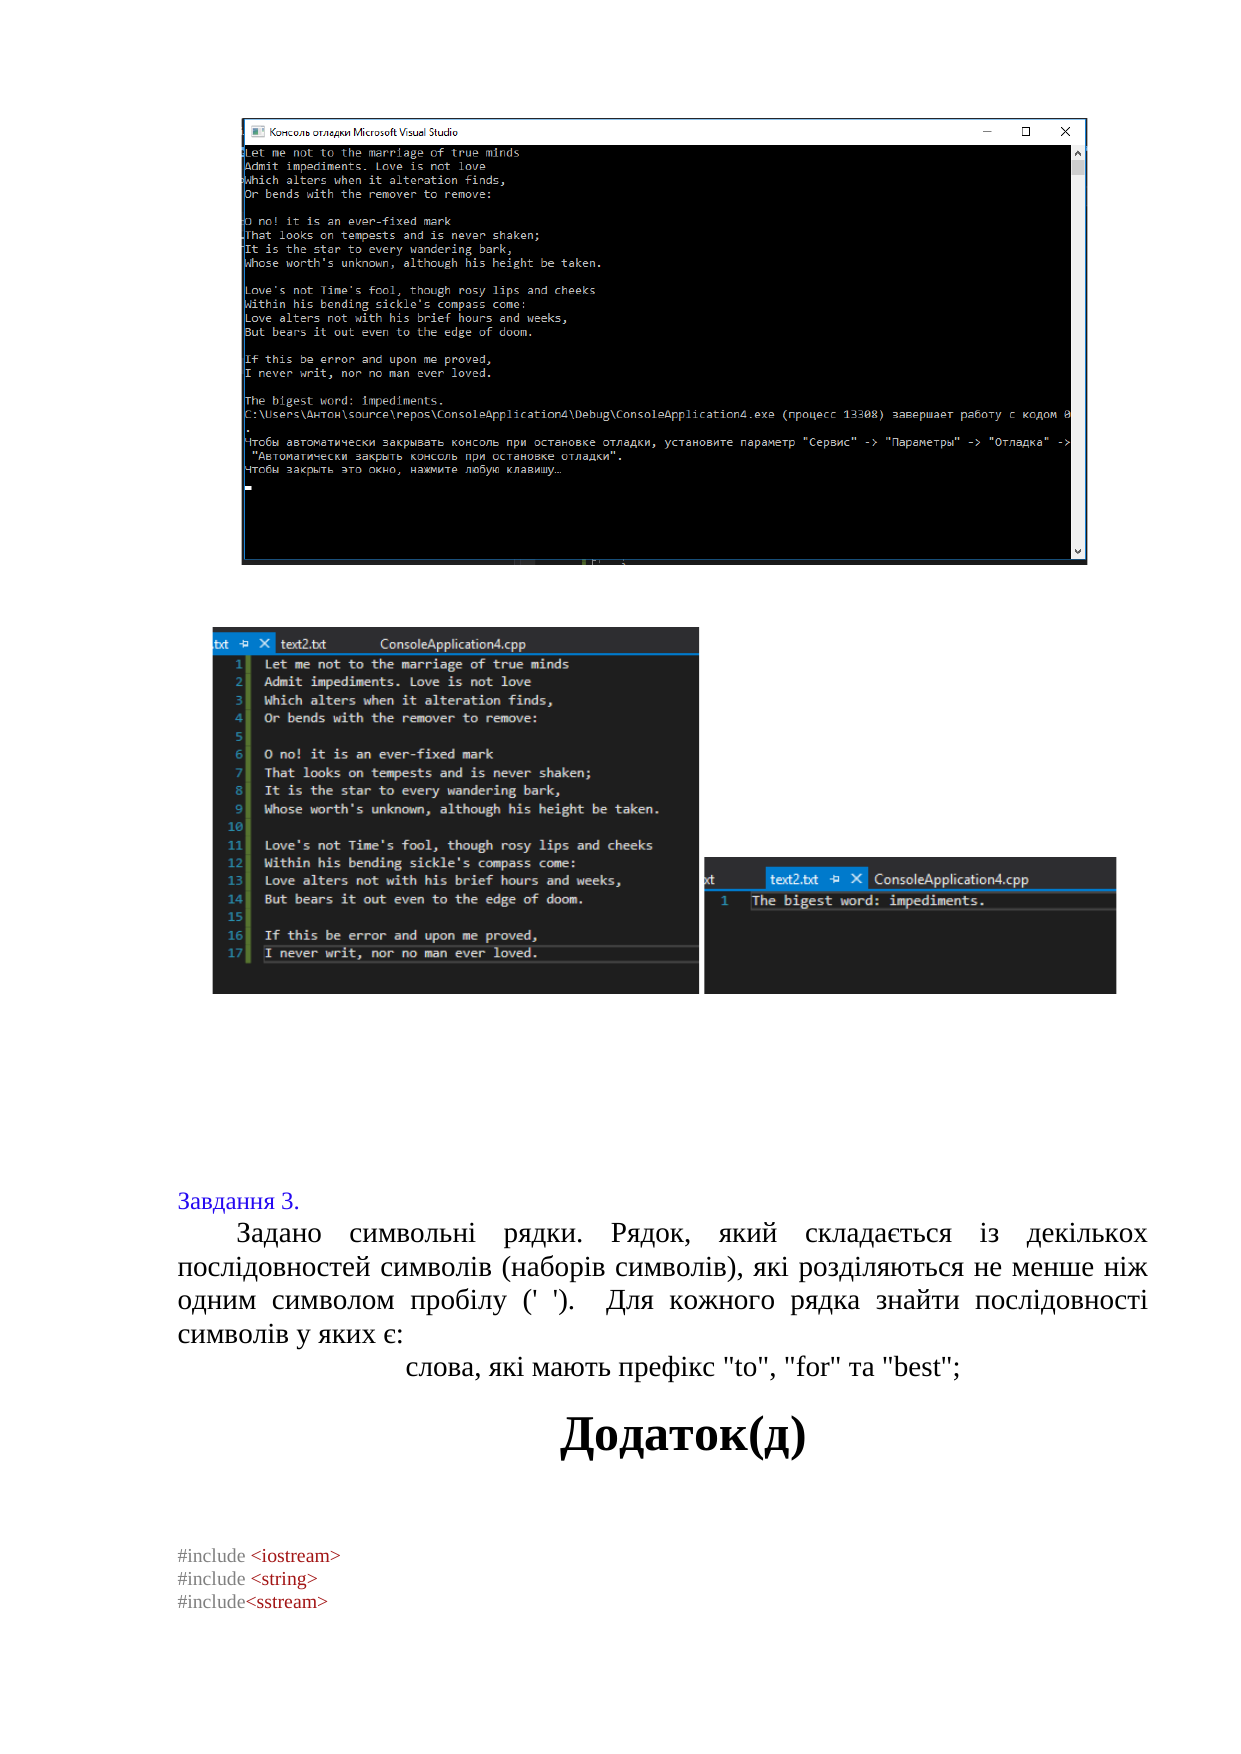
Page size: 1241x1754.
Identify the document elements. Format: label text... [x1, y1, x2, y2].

text #include<sstream> [177, 1590, 1152, 1612]
text слова, які мають префікс "to", "for" та "best"; [215, 1349, 1152, 1383]
text Завдання 3. [177, 1186, 1152, 1215]
text #include <string> [177, 1567, 1152, 1590]
text Задано символьні рядки. Рядок, який складається із декількох послідовностей символів (наборів символів), які розділяються не менше ніж одним символом пробілу (' '). Для кожного рядка знайти послідовності символів у яких є: [177, 1215, 1149, 1349]
picture [241, 118, 1088, 565]
picture [212, 627, 700, 994]
text #include <iostream> [177, 1544, 1152, 1567]
text Додаток(д) [215, 1404, 1152, 1462]
picture [704, 857, 1117, 994]
